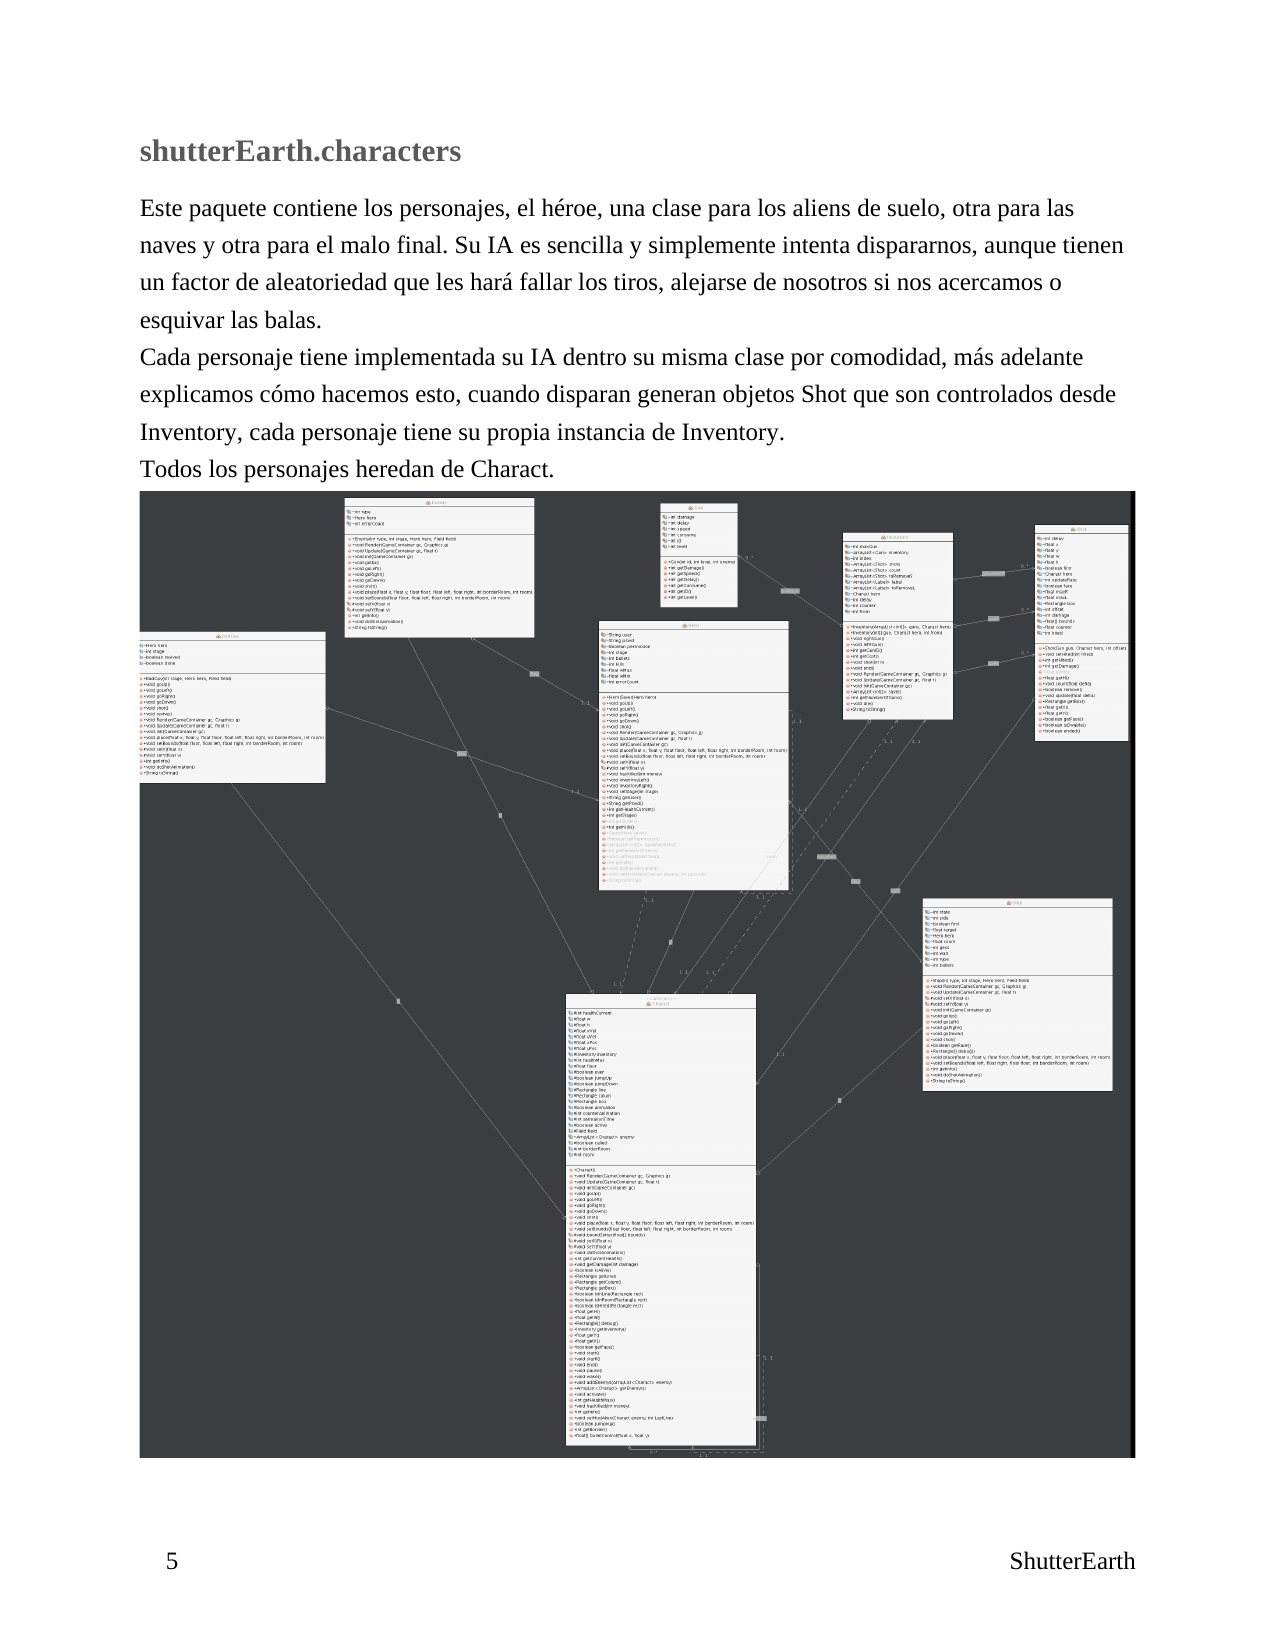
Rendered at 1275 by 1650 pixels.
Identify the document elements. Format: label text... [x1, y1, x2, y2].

text Este paquete contiene los personajes, el héroe, una clase para los aliens de suelo, otra para las naves y otra para el malo final. Su IA es sencilla y simplemente intenta dispararnos, aunque tienen un factor de aleatoriedad que les hará fallar los tiros, alejarse de nosotros si nos acercamos o esquivar las balas. [139, 193, 1136, 333]
picture [139, 491, 1136, 1458]
subtitle shutterEarth.characters [139, 132, 1136, 168]
text Todos los personajes heredan de Charact. [139, 454, 1136, 491]
text Cada personaje tiene implementada su IA dentro su misma clase por comodidad, más adelante explicamos cómo hacemos esto, cuando disparan generan objetos Shot que son controlados desde Inventory, cada personaje tiene su propia instancia de Inventory. [139, 342, 1136, 445]
